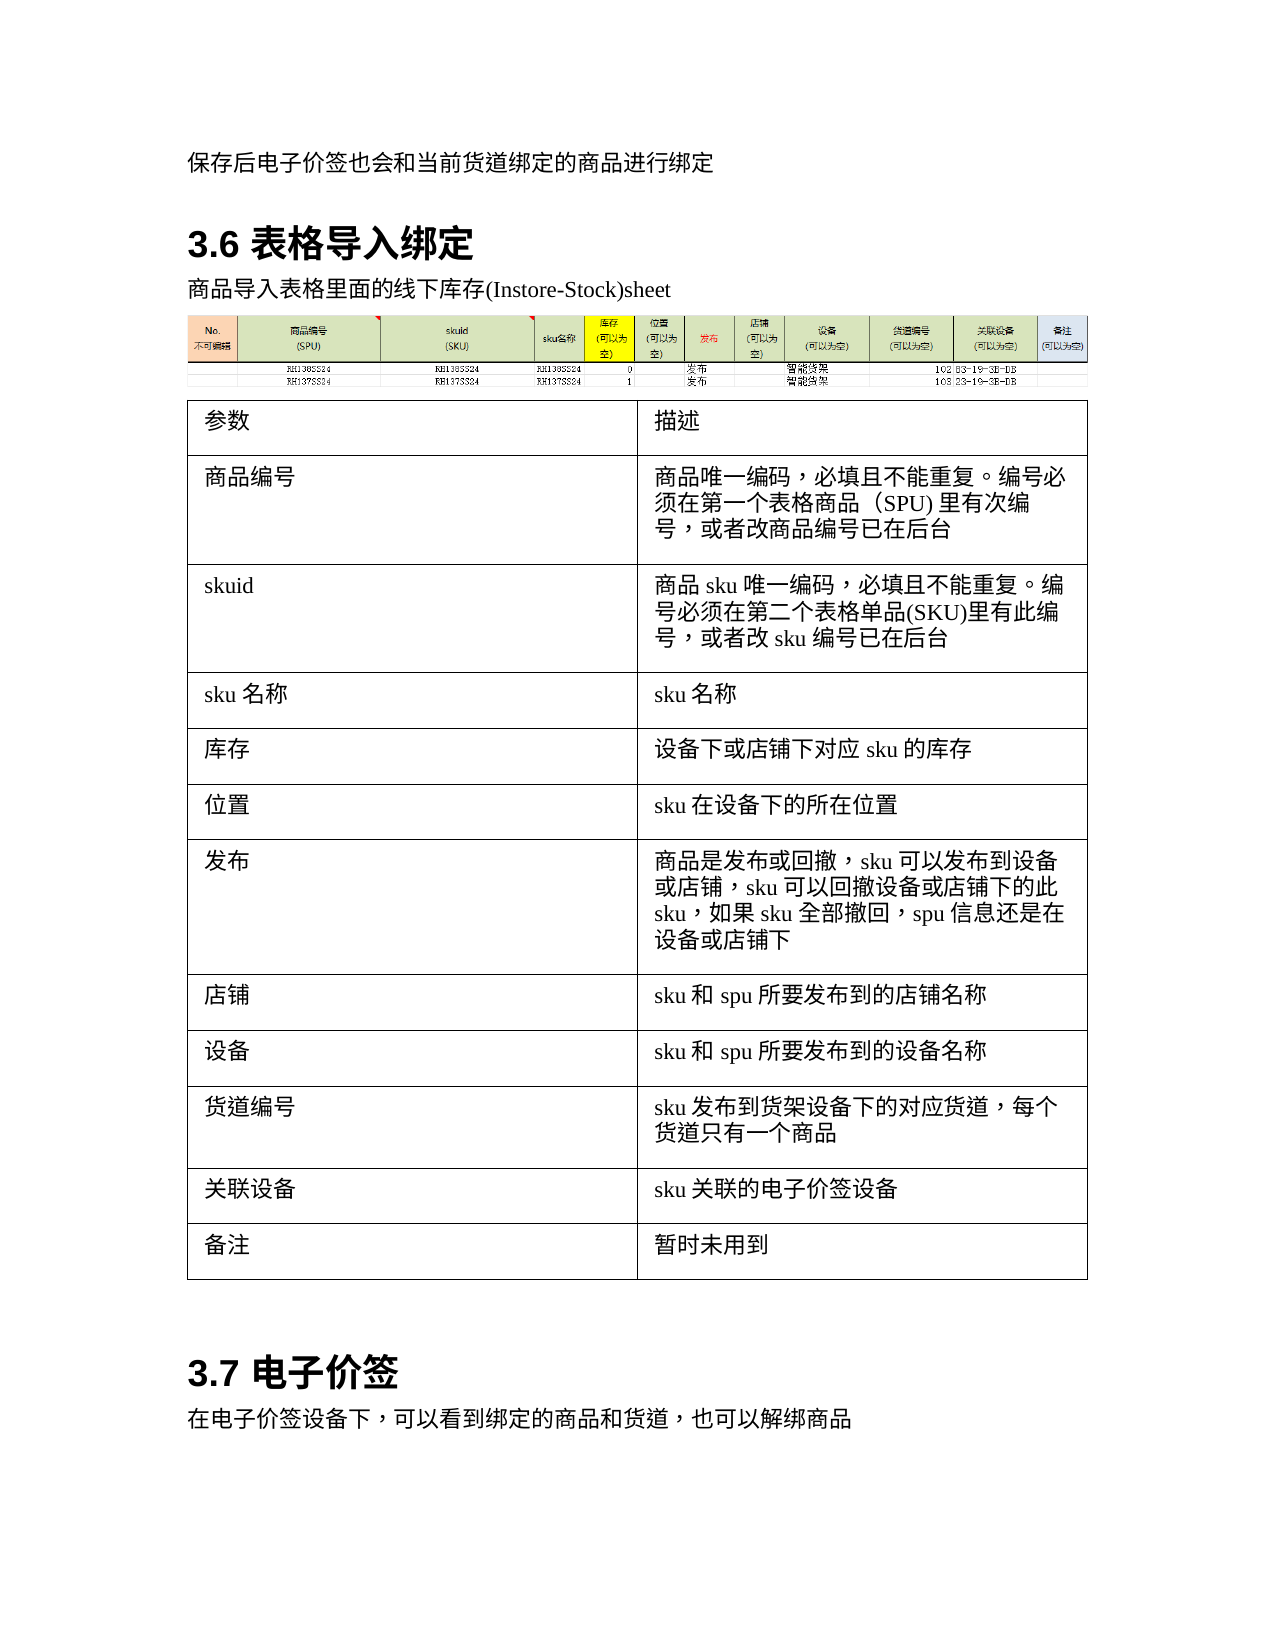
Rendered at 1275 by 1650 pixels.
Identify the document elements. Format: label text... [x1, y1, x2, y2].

table_cell 备注 [188, 1224, 637, 1279]
table_header 参数 [188, 401, 637, 455]
picture [187, 315, 1088, 387]
table_cell 位置 [188, 785, 637, 839]
table_cell sku 和 spu 所要发布到的设备名称 [638, 1031, 1087, 1086]
table_cell sku 关联的电子价签设备 [638, 1169, 1087, 1223]
table_cell sku 和 spu 所要发布到的店铺名称 [638, 975, 1087, 1030]
text 商品导入表格里面的线下库存(Instore-Stock)sheet [187, 276, 1087, 303]
table_cell 设备 [188, 1031, 637, 1086]
table_cell skuid [188, 565, 637, 672]
text 保存后电子价签也会和当前货道绑定的商品进行绑定 [187, 150, 1087, 176]
table_cell sku 发布到货架设备下的对应货道，每个货道只有一个商品 [638, 1087, 1087, 1168]
table_cell 设备下或店铺下对应 sku 的库存 [638, 729, 1087, 783]
table_cell 库存 [188, 729, 637, 783]
text 在电子价签设备下，可以看到绑定的商品和货道，也可以解绑商品 [187, 1406, 1087, 1432]
subtitle 3.7 电子价签 [187, 1343, 1087, 1397]
table_cell 商品 sku 唯一编码，必填且不能重复。编号必须在第二个表格单品(SKU)里有此编号，或者改 sku 编号已在后台 [638, 565, 1087, 672]
table_cell 商品编号 [188, 456, 637, 564]
table_cell sku 名称 [188, 673, 637, 728]
table_cell 商品是发布或回撤，sku 可以发布到设备或店铺，sku 可以回撤设备或店铺下的此 sku，如果 sku 全部撤回，spu 信息还是在设备或店铺下 [638, 840, 1087, 974]
table_cell 暂时未用到 [638, 1224, 1087, 1279]
table_cell 关联设备 [188, 1169, 637, 1223]
table_cell 商品唯一编码，必填且不能重复。编号必须在第一个表格商品（SPU) 里有次编号，或者改商品编号已在后台 [638, 456, 1087, 564]
table_cell 发布 [188, 840, 637, 974]
table_header 描述 [638, 401, 1087, 455]
table_cell 店铺 [188, 975, 637, 1030]
table_cell sku 名称 [638, 673, 1087, 728]
table_cell 货道编号 [188, 1087, 637, 1168]
table_cell sku 在设备下的所在位置 [638, 785, 1087, 839]
subtitle 3.6 表格导入绑定 [187, 214, 1087, 268]
